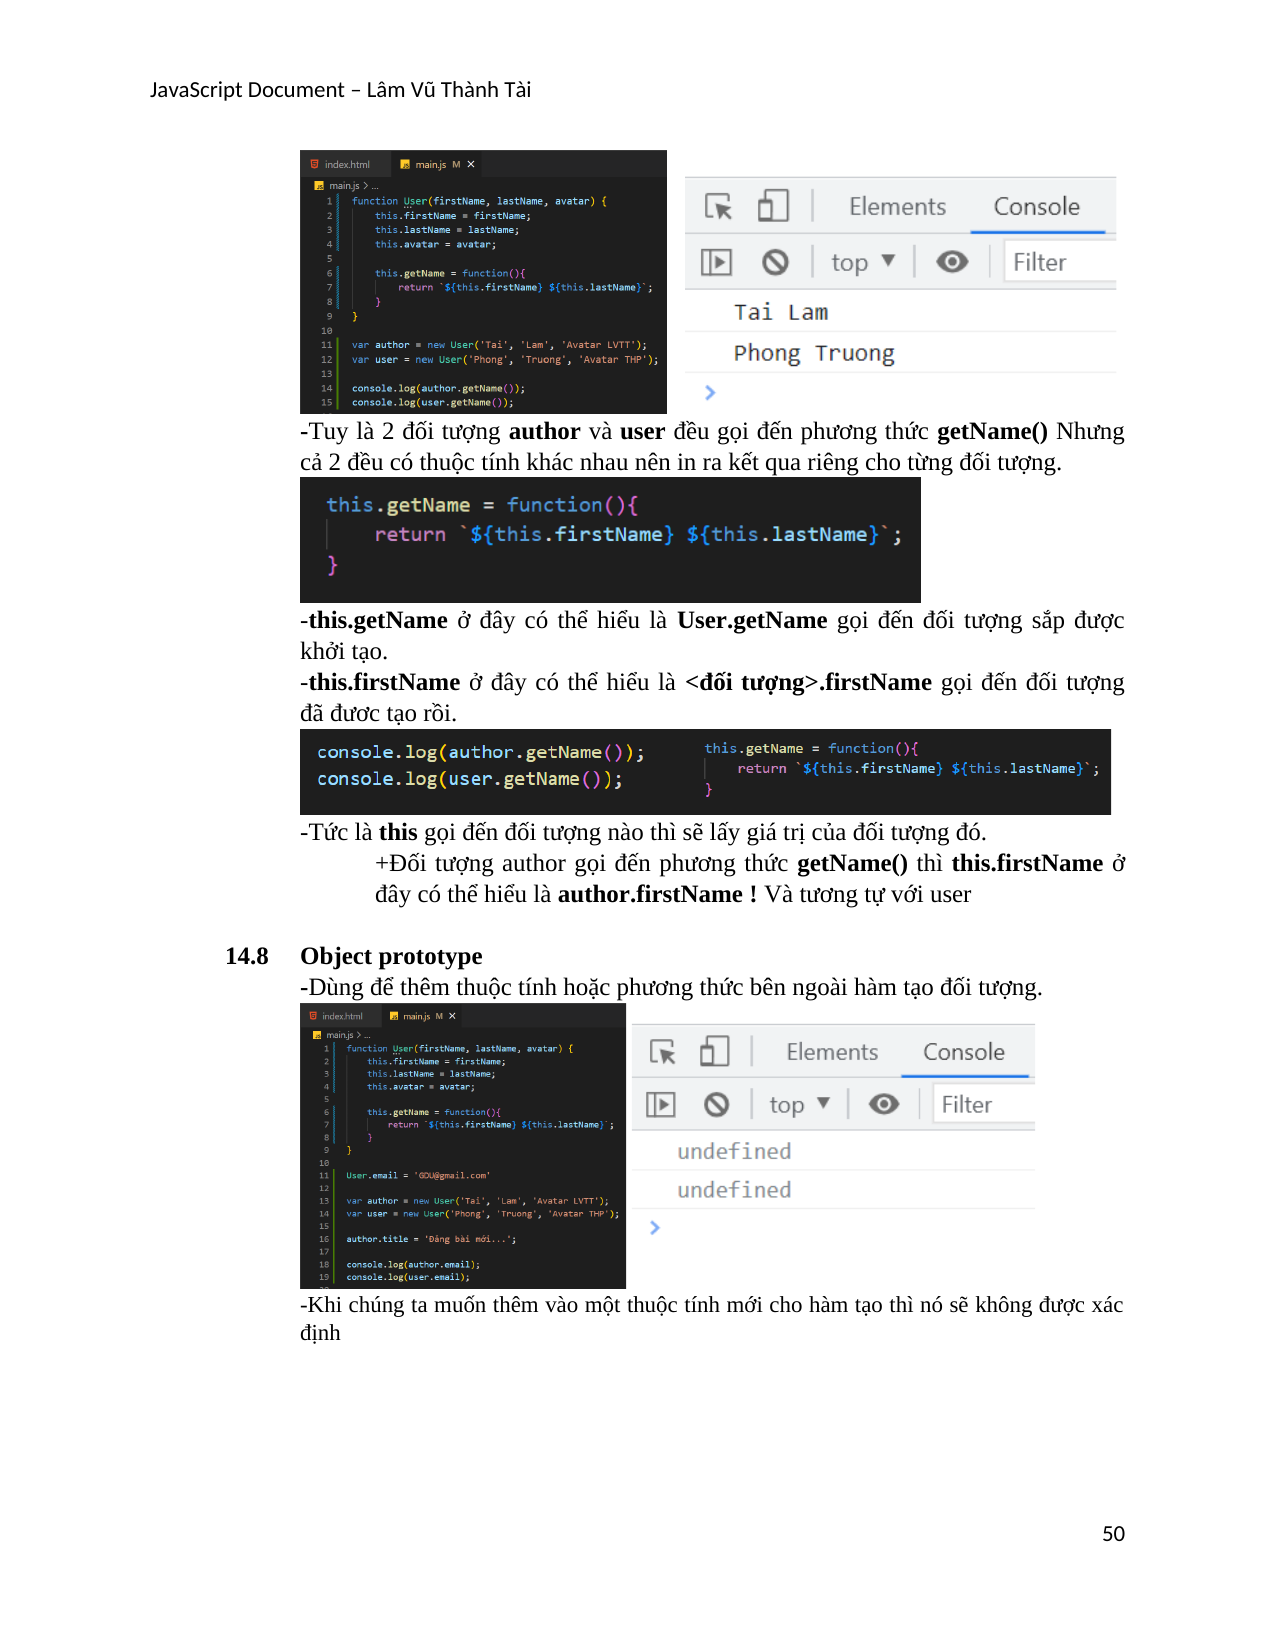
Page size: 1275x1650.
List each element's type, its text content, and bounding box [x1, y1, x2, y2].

list -this.getName ở đây có thể hiểu là User.getName gọi đến đối tượng sắp được khởi tạo. [300, 605, 1125, 665]
list +Đối tượng author gọi đến phương thức getName() thì this.firstName ở đây có thể hiểu là author.firstName ! Và tương tự với user [375, 848, 1125, 908]
picture [685, 166, 1117, 414]
list -Tức là this gọi đến đối tượng nào thì sẽ lấy giá trị của đối tượng đó. [300, 817, 1125, 846]
list -this.firstName ở đây có thể hiểu là <đối tượng>.firstName gọi đến đối tượng đã đươc tạo rồi. [300, 667, 1125, 727]
picture [300, 729, 1112, 815]
list Object prototype [225, 941, 1125, 970]
picture [300, 150, 667, 414]
list -Dùng để thêm thuộc tính hoặc phương thức bên ngoài hàm tạo đối tượng. [300, 972, 1125, 1001]
list -Khi chúng ta muốn thêm vào một thuộc tính mới cho hàm tạo thì nó sẽ không được xác định [300, 1291, 1125, 1346]
picture [631, 1016, 1036, 1289]
list -Tuy là 2 đối tượng author và user đều gọi đến phương thức getName() Nhưng cả 2 đều có thuộc tính khác nhau nên in ra kết qua riêng cho từng đối tượng. [300, 416, 1125, 476]
picture [300, 477, 921, 603]
picture [300, 1003, 627, 1289]
